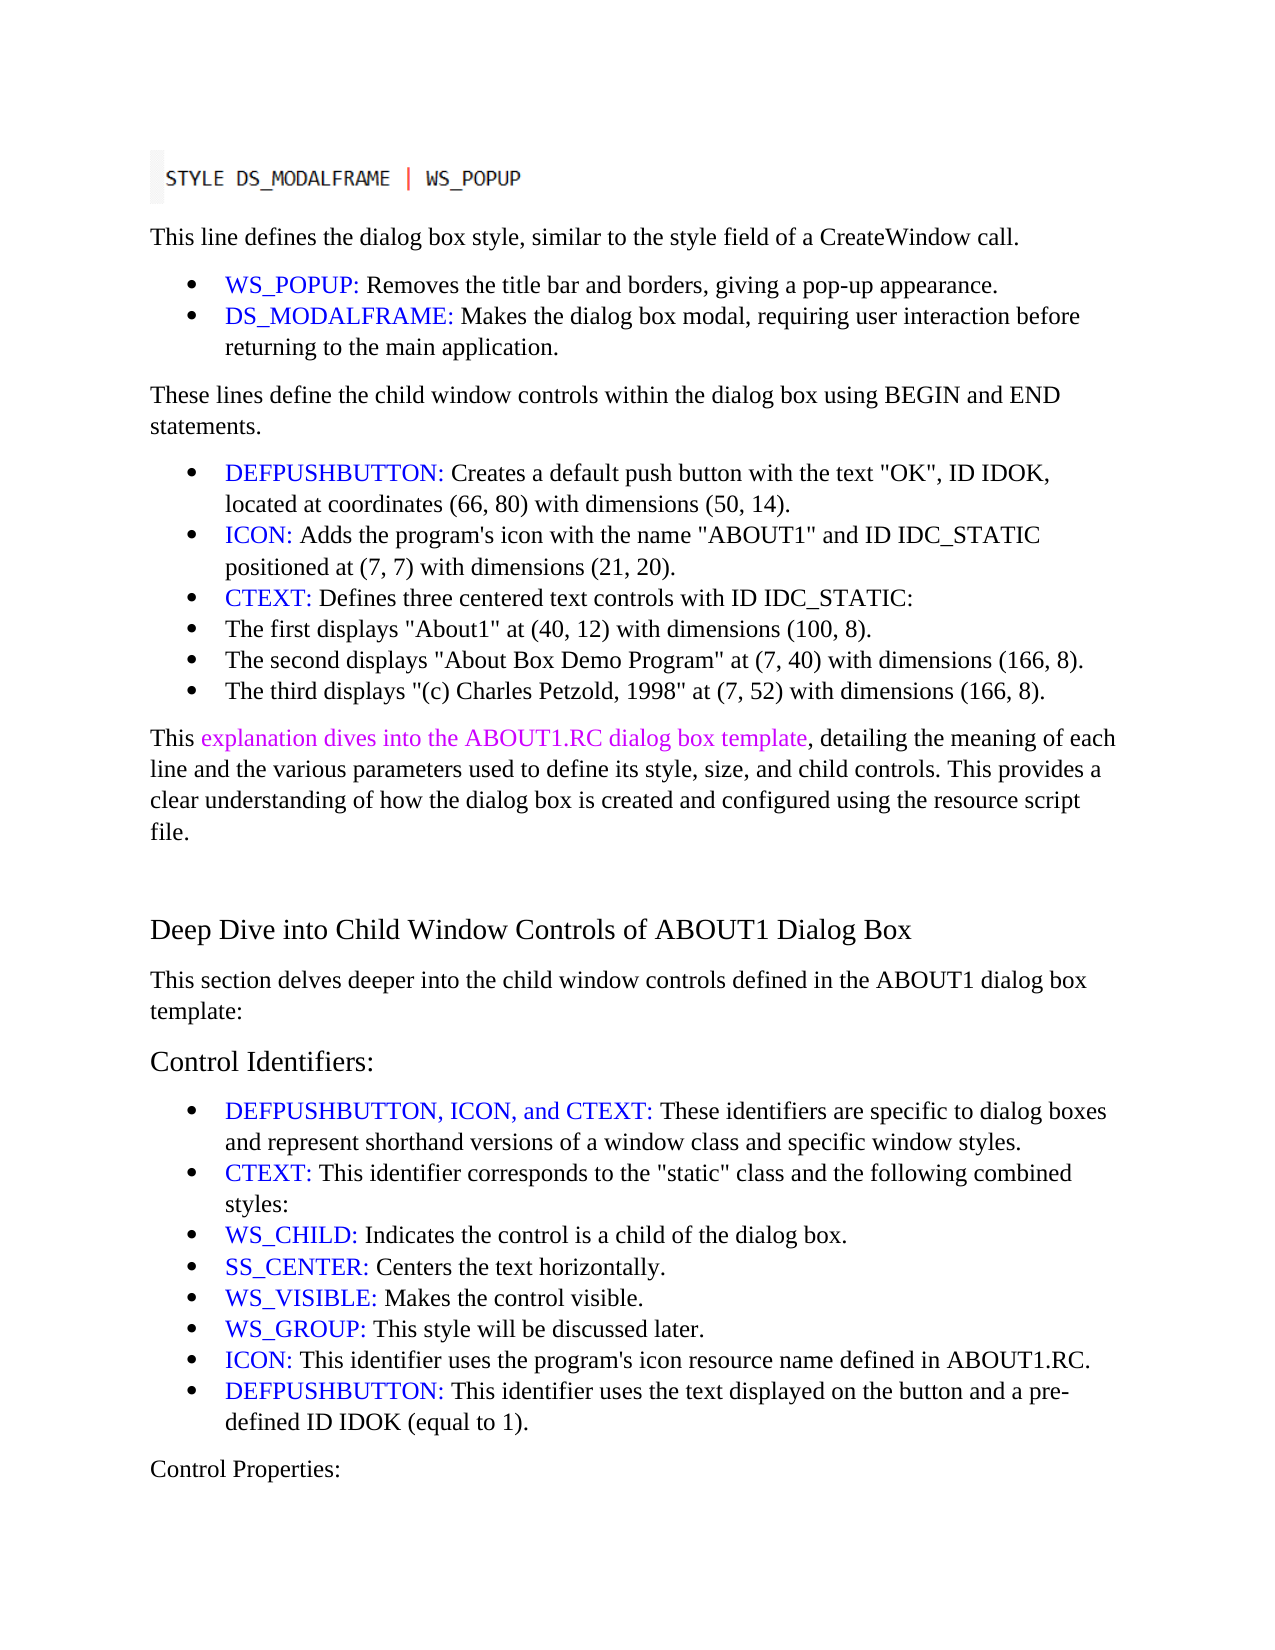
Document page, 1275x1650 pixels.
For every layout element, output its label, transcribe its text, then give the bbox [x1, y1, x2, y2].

list CTEXT: This identifier corresponds to the "static" class and the following combined styles: [187, 1158, 1125, 1218]
list The third displays "(c) Charles Petzold, 1998" at (7, 52) with dimensions (166, 8). [187, 676, 1125, 704]
text Control Identifiers: [150, 1044, 1125, 1077]
list The second displays "About Box Demo Program" at (7, 40) with dimensions (166, 8). [187, 645, 1125, 673]
picture [150, 150, 590, 204]
text Deep Dive into Child Window Controls of ABOUT1 Dialog Box [150, 912, 1125, 946]
list SS_CENTER: Centers the text horizontally. [187, 1252, 1125, 1280]
list WS_GROUP: This style will be discussed later. [187, 1314, 1125, 1342]
list DS_MODALFRAME: Makes the dialog box modal, requiring user interaction before returning to the main application. [187, 301, 1125, 361]
list CTEXT: Defines three centered text controls with ID IDC_STATIC: [187, 583, 1125, 611]
list ICON: Adds the program's icon with the name "ABOUT1" and ID IDC_STATIC positioned at (7, 7) with dimensions (21, 20). [187, 521, 1125, 580]
text This line defines the dialog box style, similar to the style field of a CreateWindow call. [150, 222, 1125, 251]
list DEFPUSHBUTTON: Creates a default push button with the text "OK", ID IDOK, located at coordinates (66, 80) with dimensions (50, 14). [187, 458, 1125, 518]
text Control Properties: [150, 1454, 1125, 1483]
list ICON: This identifier uses the program's icon resource name defined in ABOUT1.RC. [187, 1345, 1125, 1373]
list WS_POPUP: Removes the title bar and borders, giving a pop-up appearance. [187, 270, 1125, 299]
list WS_VISIBLE: Makes the control visible. [187, 1283, 1125, 1311]
list DEFPUSHBUTTON: This identifier uses the text displayed on the button and a pre-defined ID IDOK (equal to 1). [187, 1376, 1125, 1436]
text This section delves deeper into the child window controls defined in the ABOUT1 dialog box template: [150, 965, 1125, 1025]
text This explanation dives into the ABOUT1.RC dialog box template, detailing the meaning of each line and the various parameters used to define its style, size, and child controls. This provides a clear understanding of how the dialog box is created and configured using the resource script file. [150, 723, 1125, 845]
text These lines define the child window controls within the dialog box using BEGIN and END statements. [150, 380, 1125, 439]
list WS_CHILD: Indicates the control is a child of the dialog box. [187, 1221, 1125, 1249]
list The first displays "About1" at (40, 12) with dimensions (100, 8). [187, 614, 1125, 642]
list DEFPUSHBUTTON, ICON, and CTEXT: These identifiers are specific to dialog boxes and represent shorthand versions of a window class and specific window styles. [187, 1096, 1125, 1156]
